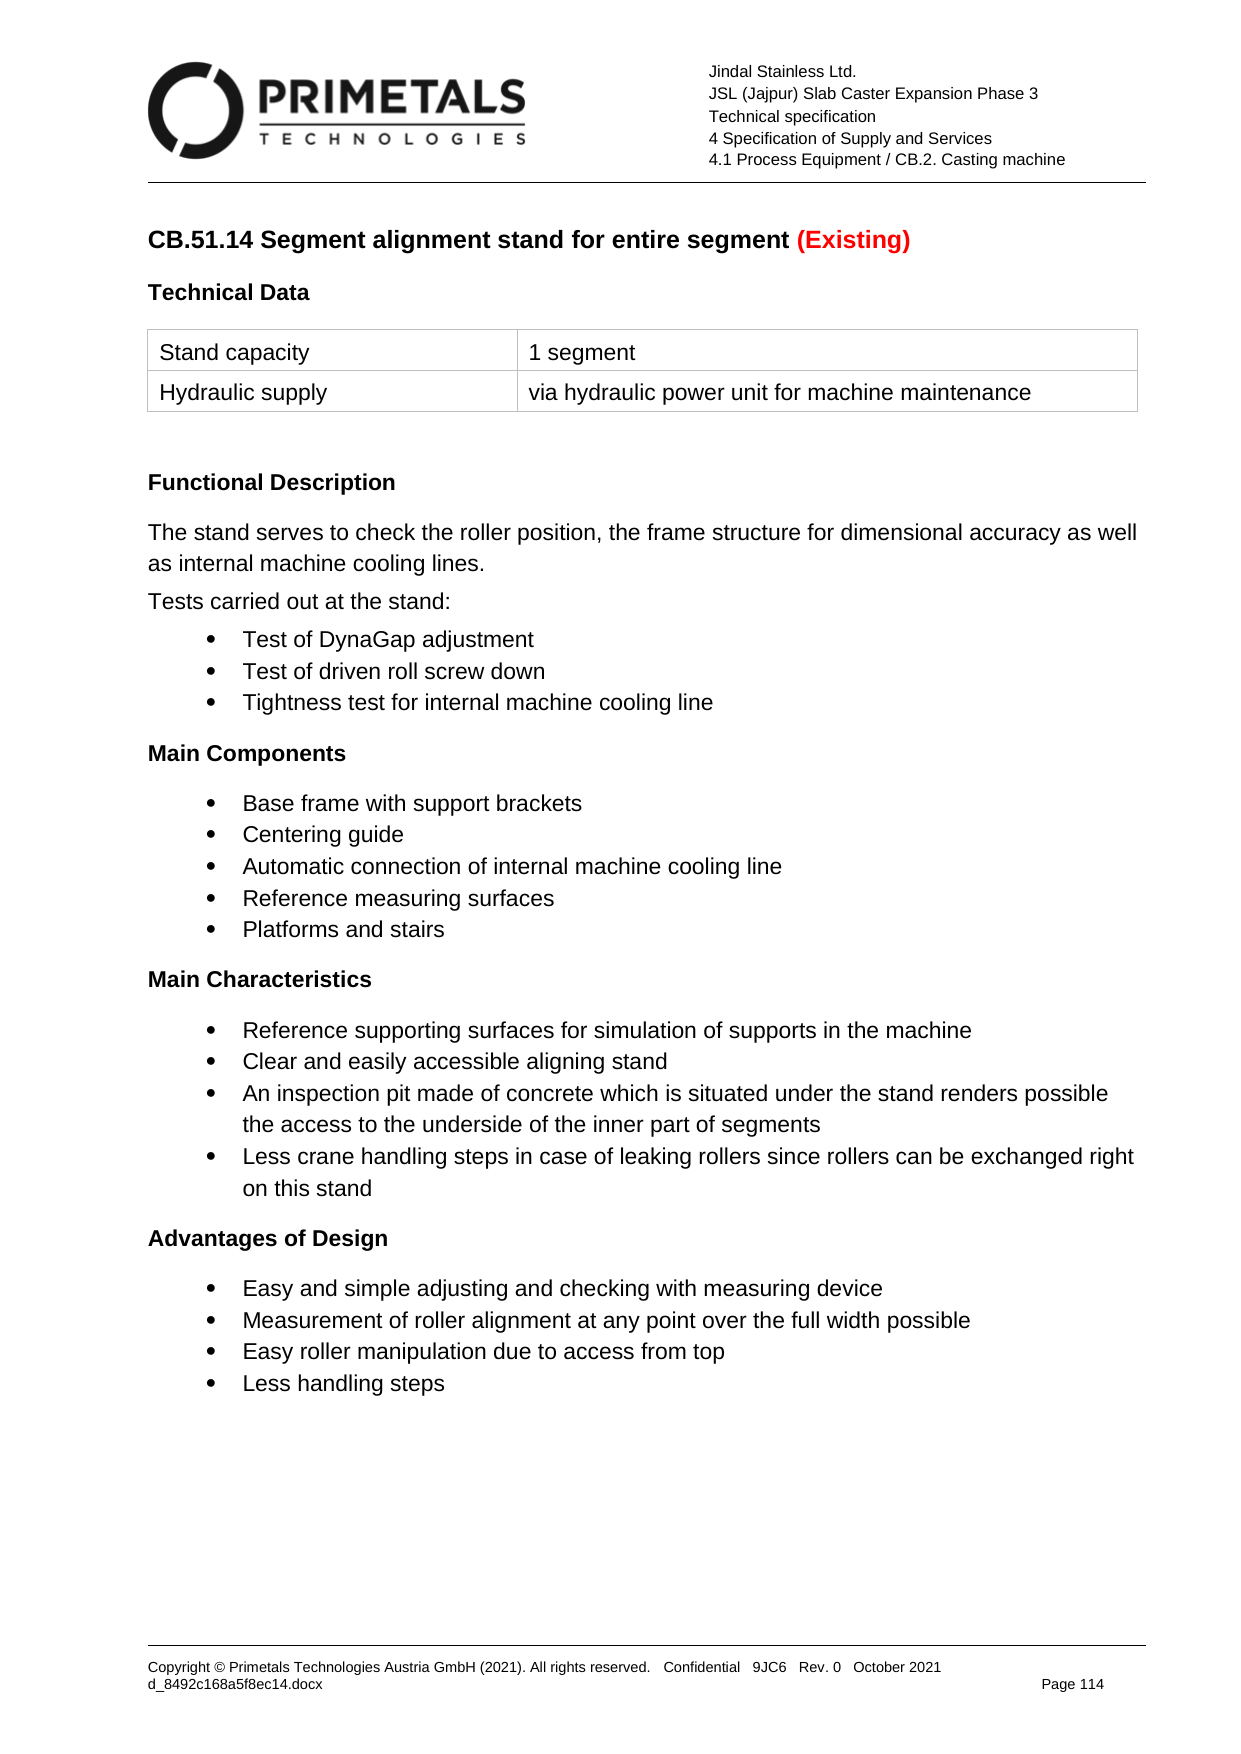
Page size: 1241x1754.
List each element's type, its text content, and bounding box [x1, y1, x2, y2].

text An inspection pit made of concrete which is situated under the stand renders possible the access to the underside of the inner part of segments [207, 1080, 1146, 1138]
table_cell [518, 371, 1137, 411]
subtitle CB.51.14 Segment alignment stand for entire segment (Existing) [148, 226, 1146, 254]
text Reference measuring surfaces [207, 884, 1146, 911]
text Test of driven roll screw down [207, 658, 1146, 684]
subtitle Main Characteristics [148, 966, 1146, 993]
text Test of DynaGap adjustment (segment upper frame clamping) [207, 626, 1146, 652]
text Base frame with support brackets [207, 790, 1146, 816]
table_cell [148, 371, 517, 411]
subtitle Technical Data [148, 279, 1146, 305]
text Easy roller manipulation due to access from top [207, 1338, 1146, 1364]
subtitle Advantages of Design [148, 1225, 1146, 1251]
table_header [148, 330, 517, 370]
text Clear and easily accessible aligning stand [207, 1048, 1146, 1074]
text Platforms and stairs [207, 916, 1146, 942]
text Reference supporting surfaces for simulation of supports in the machine [207, 1017, 1146, 1043]
picture [147, 61, 526, 160]
text Tests carried out at the stand: [148, 588, 1146, 614]
text Less crane handling steps in case of leaking rollers since rollers can be exchanged right on this stand [207, 1143, 1146, 1201]
text Measurement of roller alignment at any point over the full width possible [207, 1307, 1146, 1333]
subtitle Main Components [148, 739, 1146, 766]
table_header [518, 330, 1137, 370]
text Tightness test for internal machine cooling line [207, 689, 1146, 716]
text Automatic connection of internal machine cooling line [207, 853, 1146, 879]
text The stand serves to check the roller position, the frame structure for dimensional accuracy as well as internal machine cooling lines. [148, 519, 1146, 577]
text Less handling steps [207, 1370, 1146, 1396]
text Easy and simple adjusting and checking with measuring device [207, 1275, 1146, 1301]
subtitle Functional Description [148, 468, 1146, 495]
text Centering guide [207, 821, 1146, 848]
